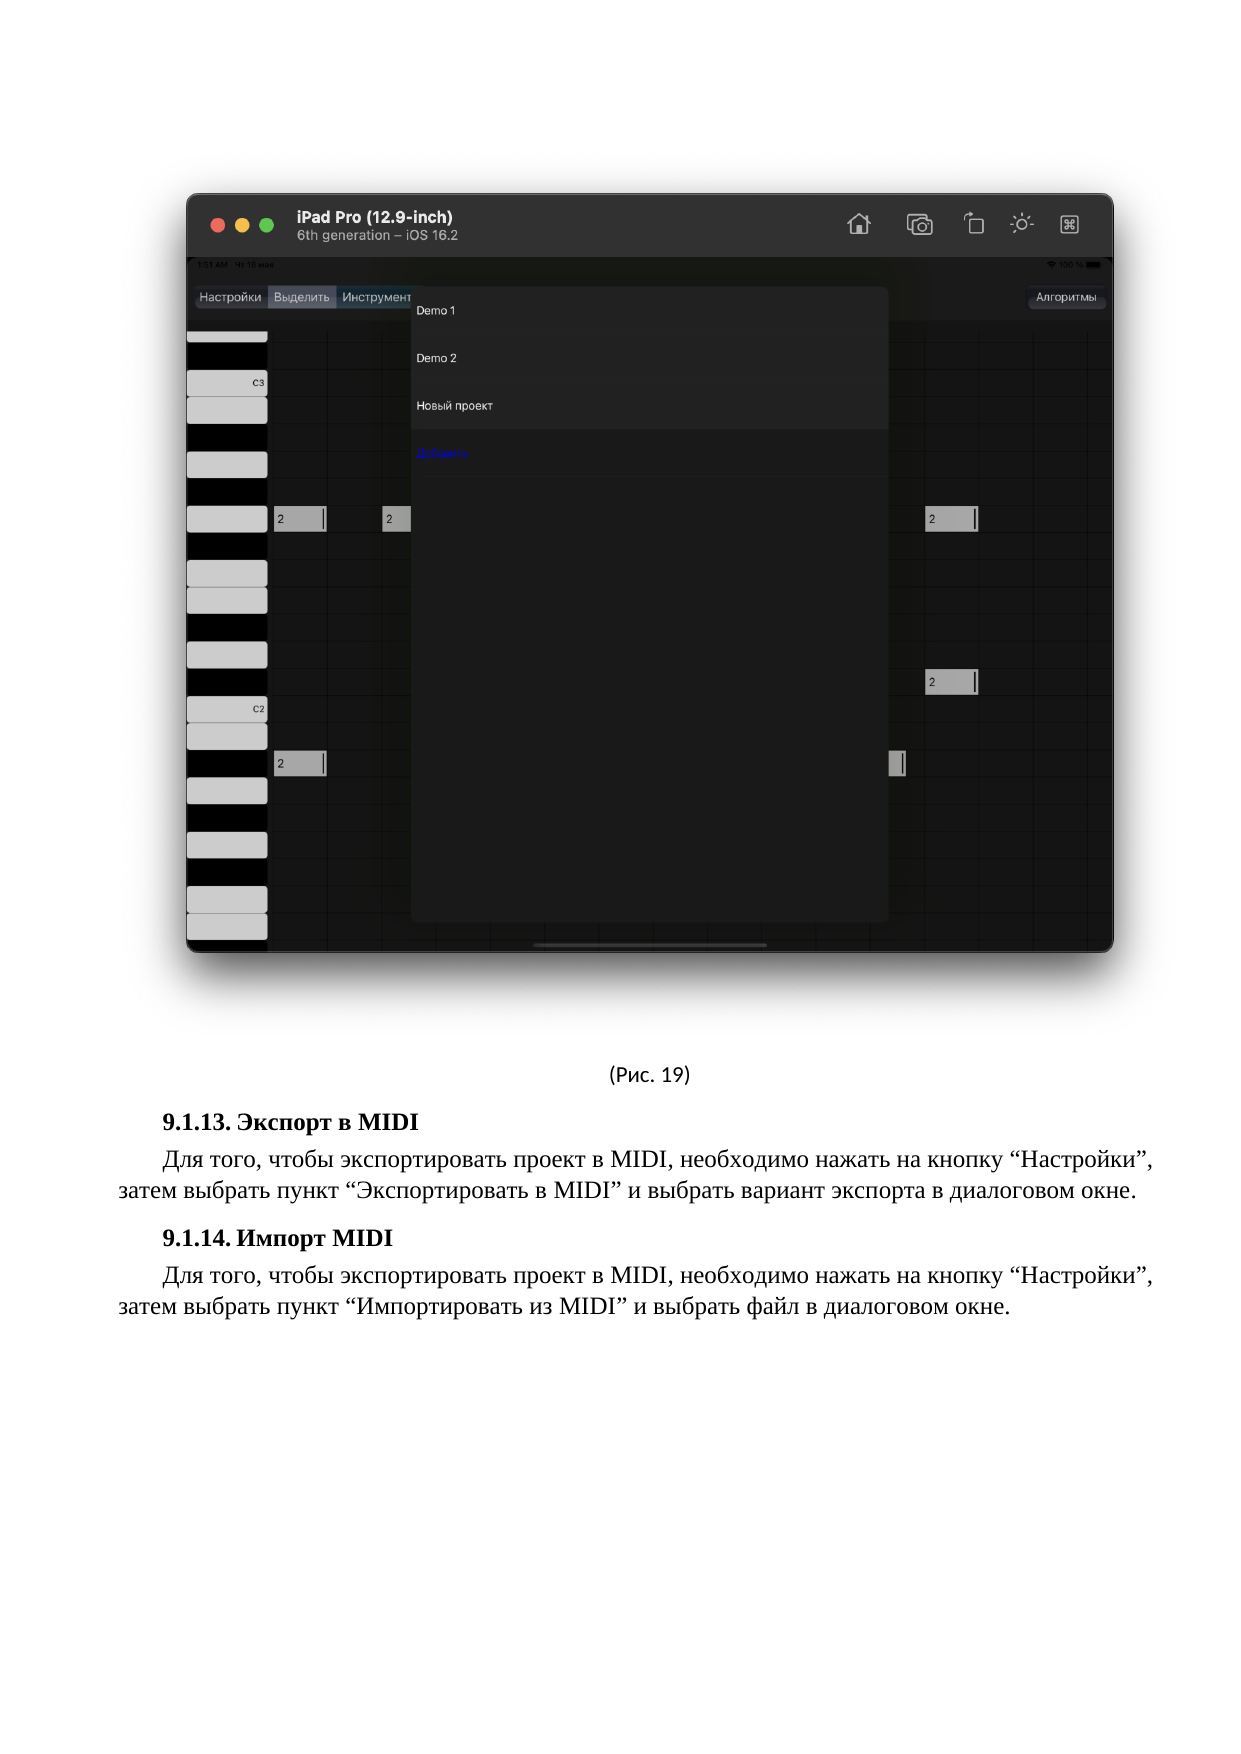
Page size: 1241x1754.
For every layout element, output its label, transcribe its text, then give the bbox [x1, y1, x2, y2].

text Для того, чтобы экспортировать проект в MIDI, необходимо нажать на кнопку “Настройки”, затем выбрать пункт “Импортировать из MIDI” и выбрать файл в диалоговом окне. [118, 1260, 1181, 1320]
picture [118, 147, 1181, 1042]
text Для того, чтобы экспортировать проект в MIDI, необходимо нажать на кнопку “Настройки”, затем выбрать пункт “Экспортировать в MIDI” и выбрать вариант экспорта в диалоговом окне. [118, 1144, 1181, 1204]
list Экспорт в MIDI [162, 1107, 1181, 1136]
list Импорт MIDI [162, 1223, 1181, 1252]
text (Рис. 19) [118, 1060, 1181, 1088]
